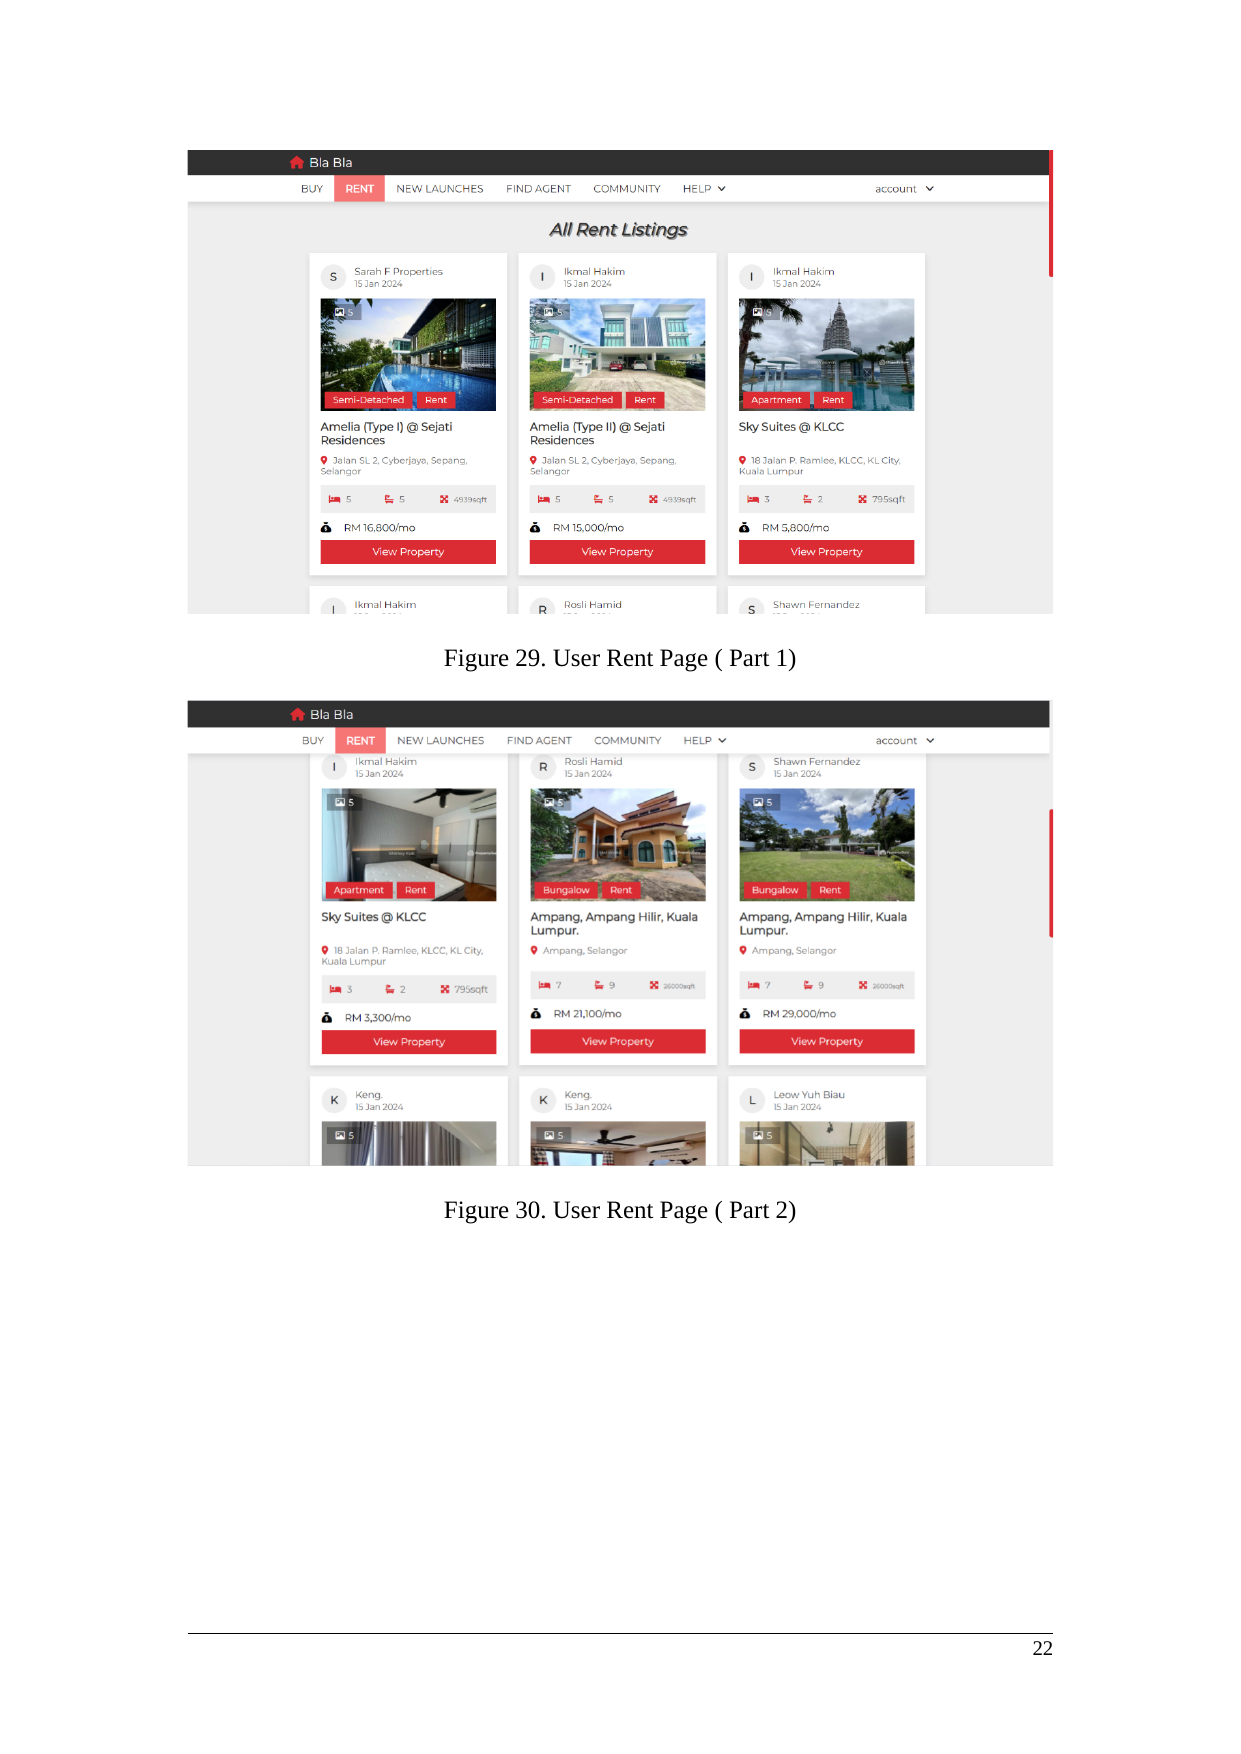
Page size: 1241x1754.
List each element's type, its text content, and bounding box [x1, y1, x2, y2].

text Figure 30. User Rent Page ( Part 2) [187, 1195, 1053, 1223]
picture [187, 150, 1054, 614]
text Figure 29. User Rent Page ( Part 1) [187, 643, 1053, 672]
picture [187, 700, 1054, 1166]
